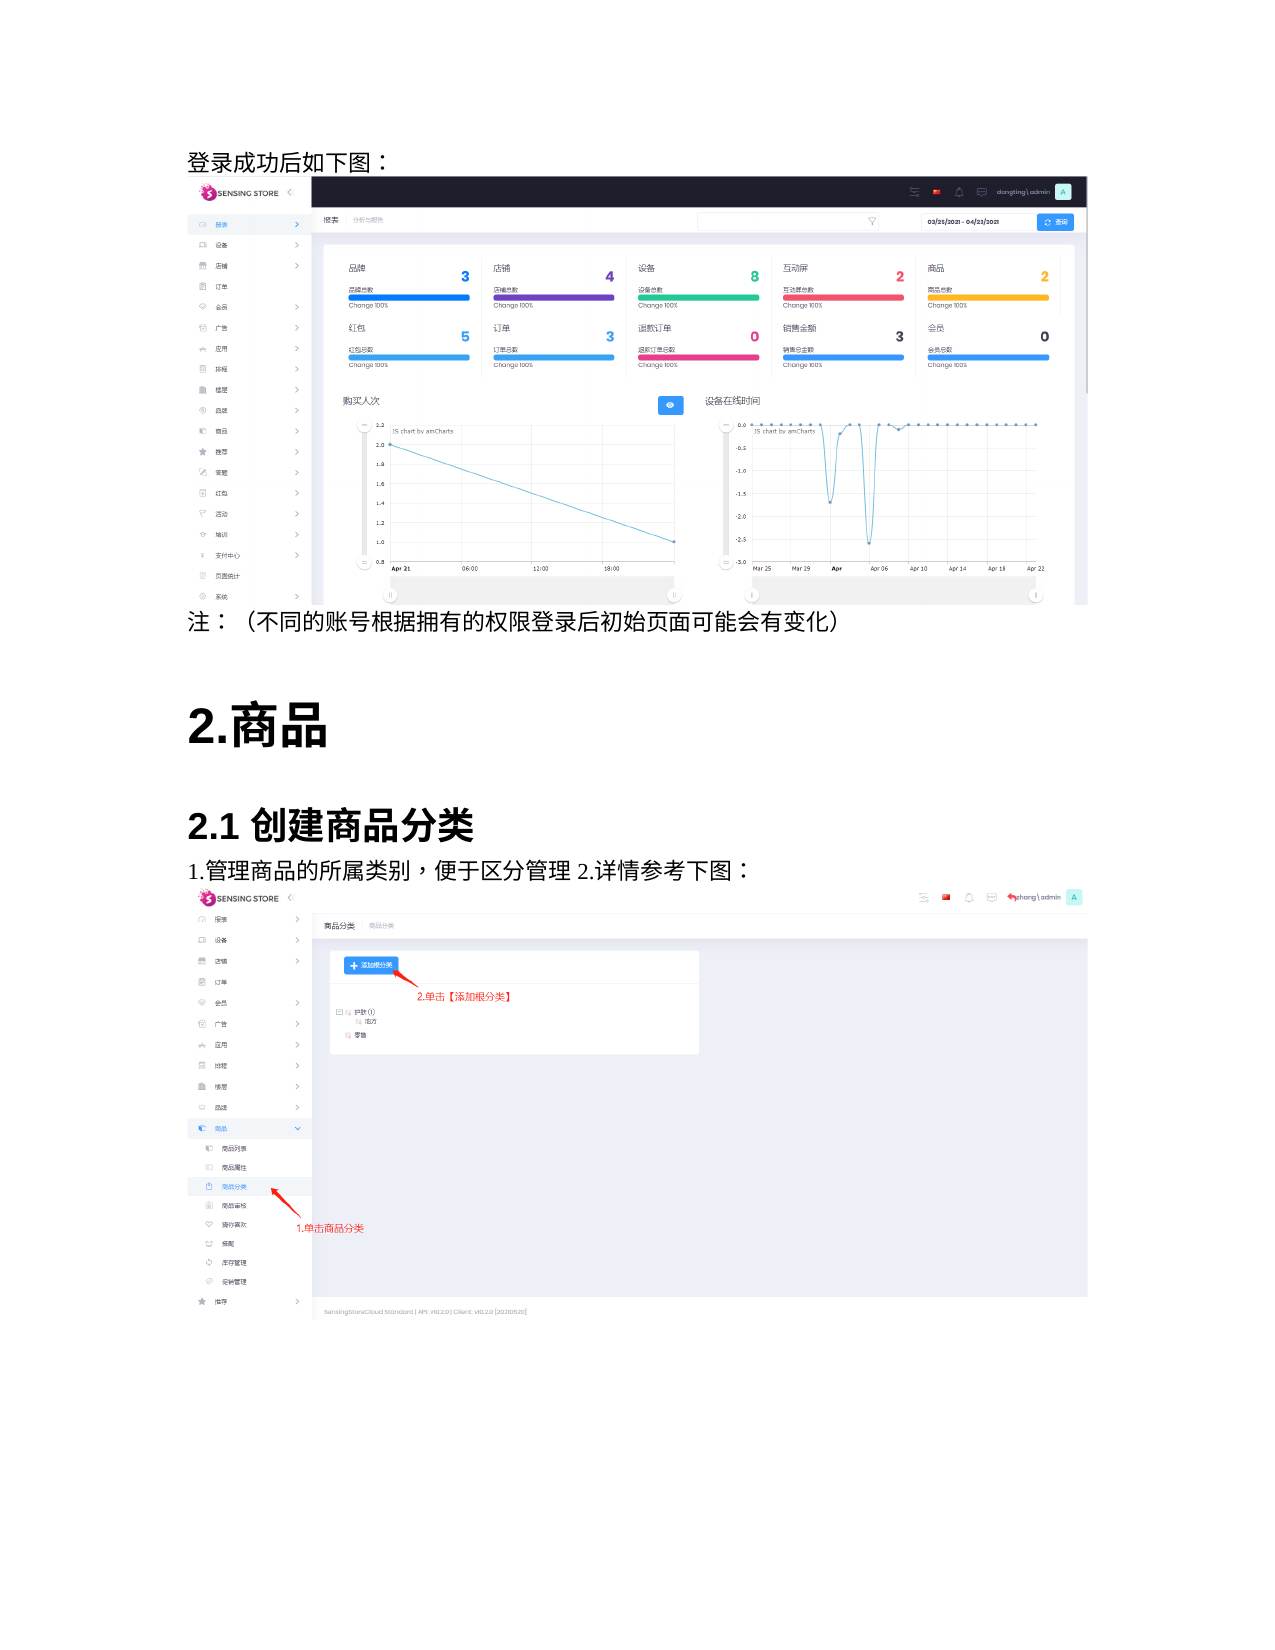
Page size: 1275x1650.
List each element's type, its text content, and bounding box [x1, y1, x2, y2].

text 1.管理商品的所属类别，便于区分管理 2.详情参考下图： [187, 858, 1087, 884]
text 登录成功后如下图： 注：（不同的账号根据拥有的权限登录后初始页面可能会有变化） [187, 150, 1087, 176]
picture [187, 176, 1088, 605]
subtitle 2.1 创建商品分类 [187, 796, 1087, 850]
text 登录成功后如下图： 注：（不同的账号根据拥有的权限登录后初始页面可能会有变化） [187, 605, 1087, 636]
subtitle 2.商品 [187, 686, 1087, 758]
picture [187, 884, 1088, 1320]
